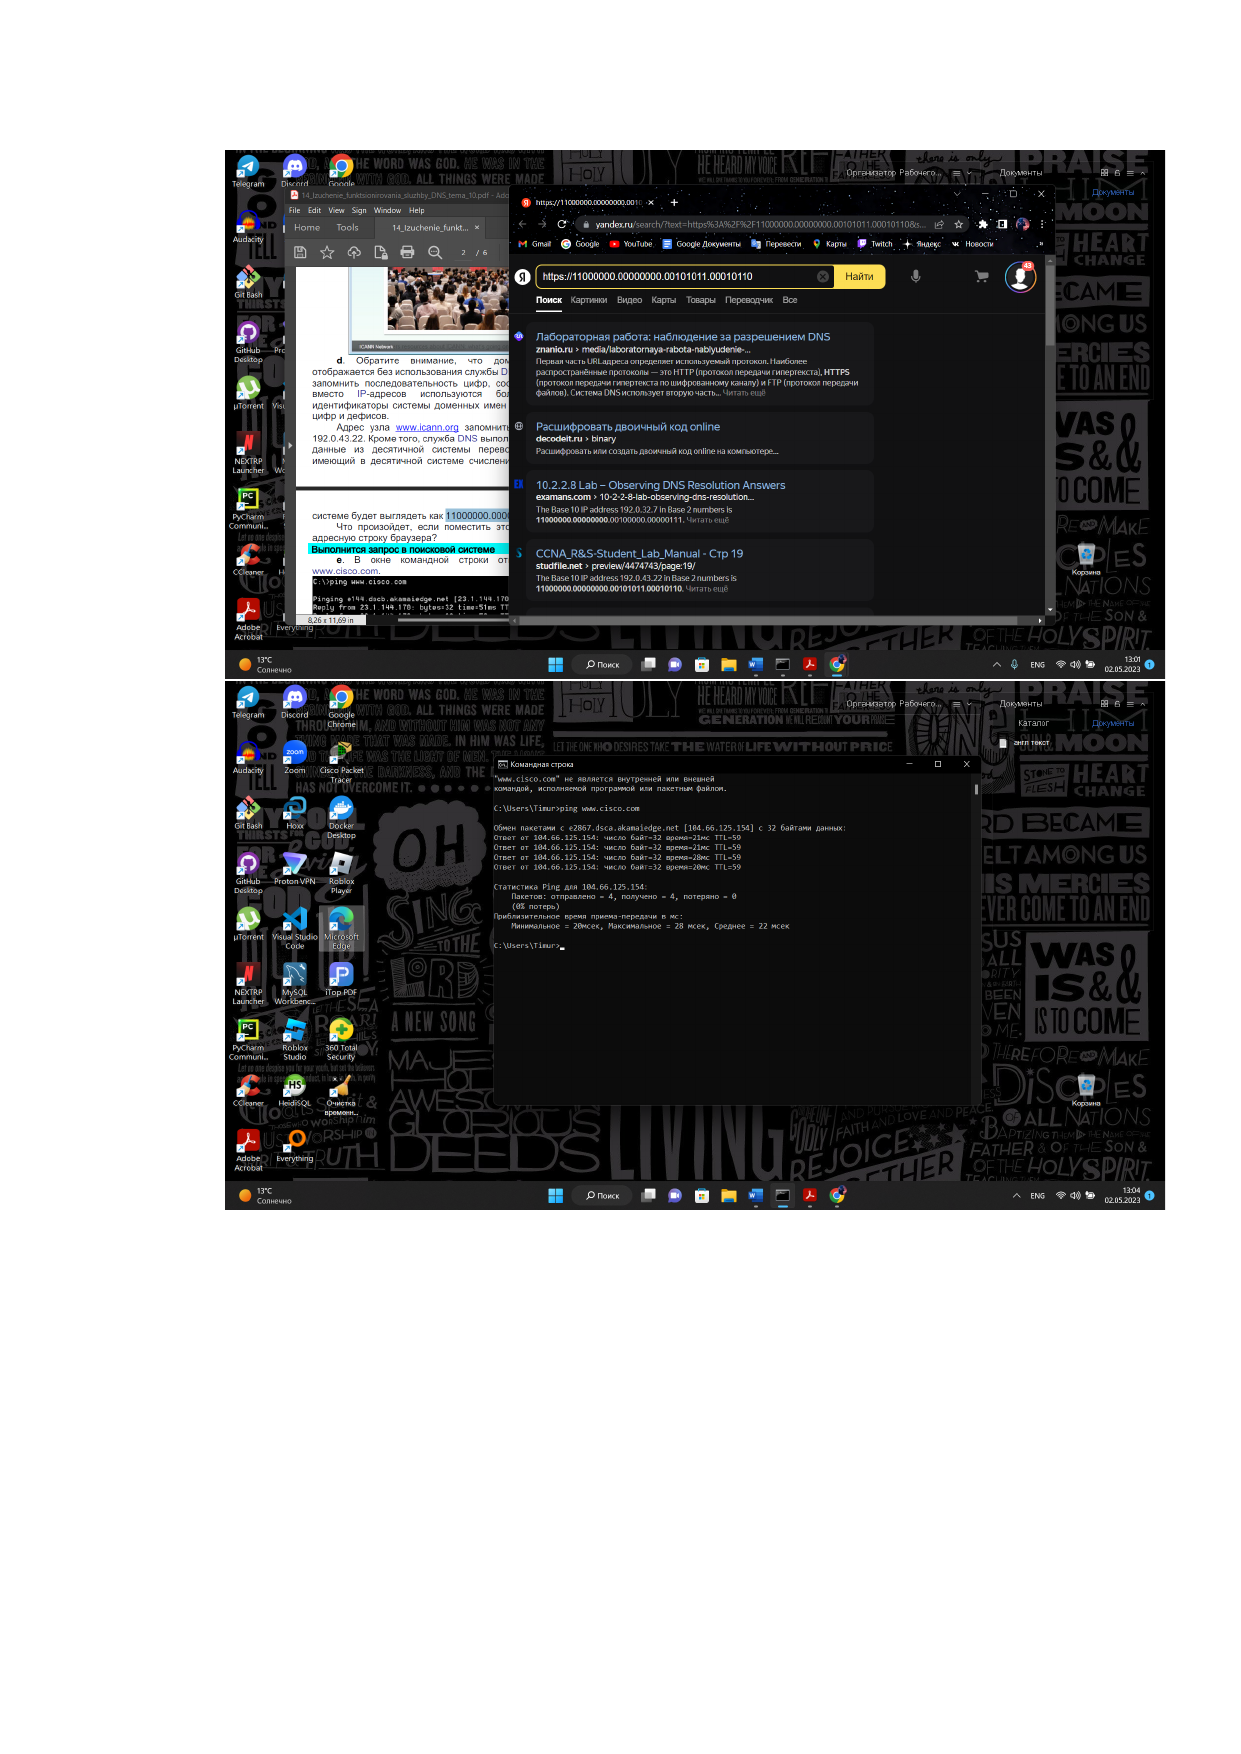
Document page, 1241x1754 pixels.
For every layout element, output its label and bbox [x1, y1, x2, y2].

picture [225, 150, 1166, 679]
list [187, 150, 1090, 1210]
picture [225, 681, 1166, 1210]
